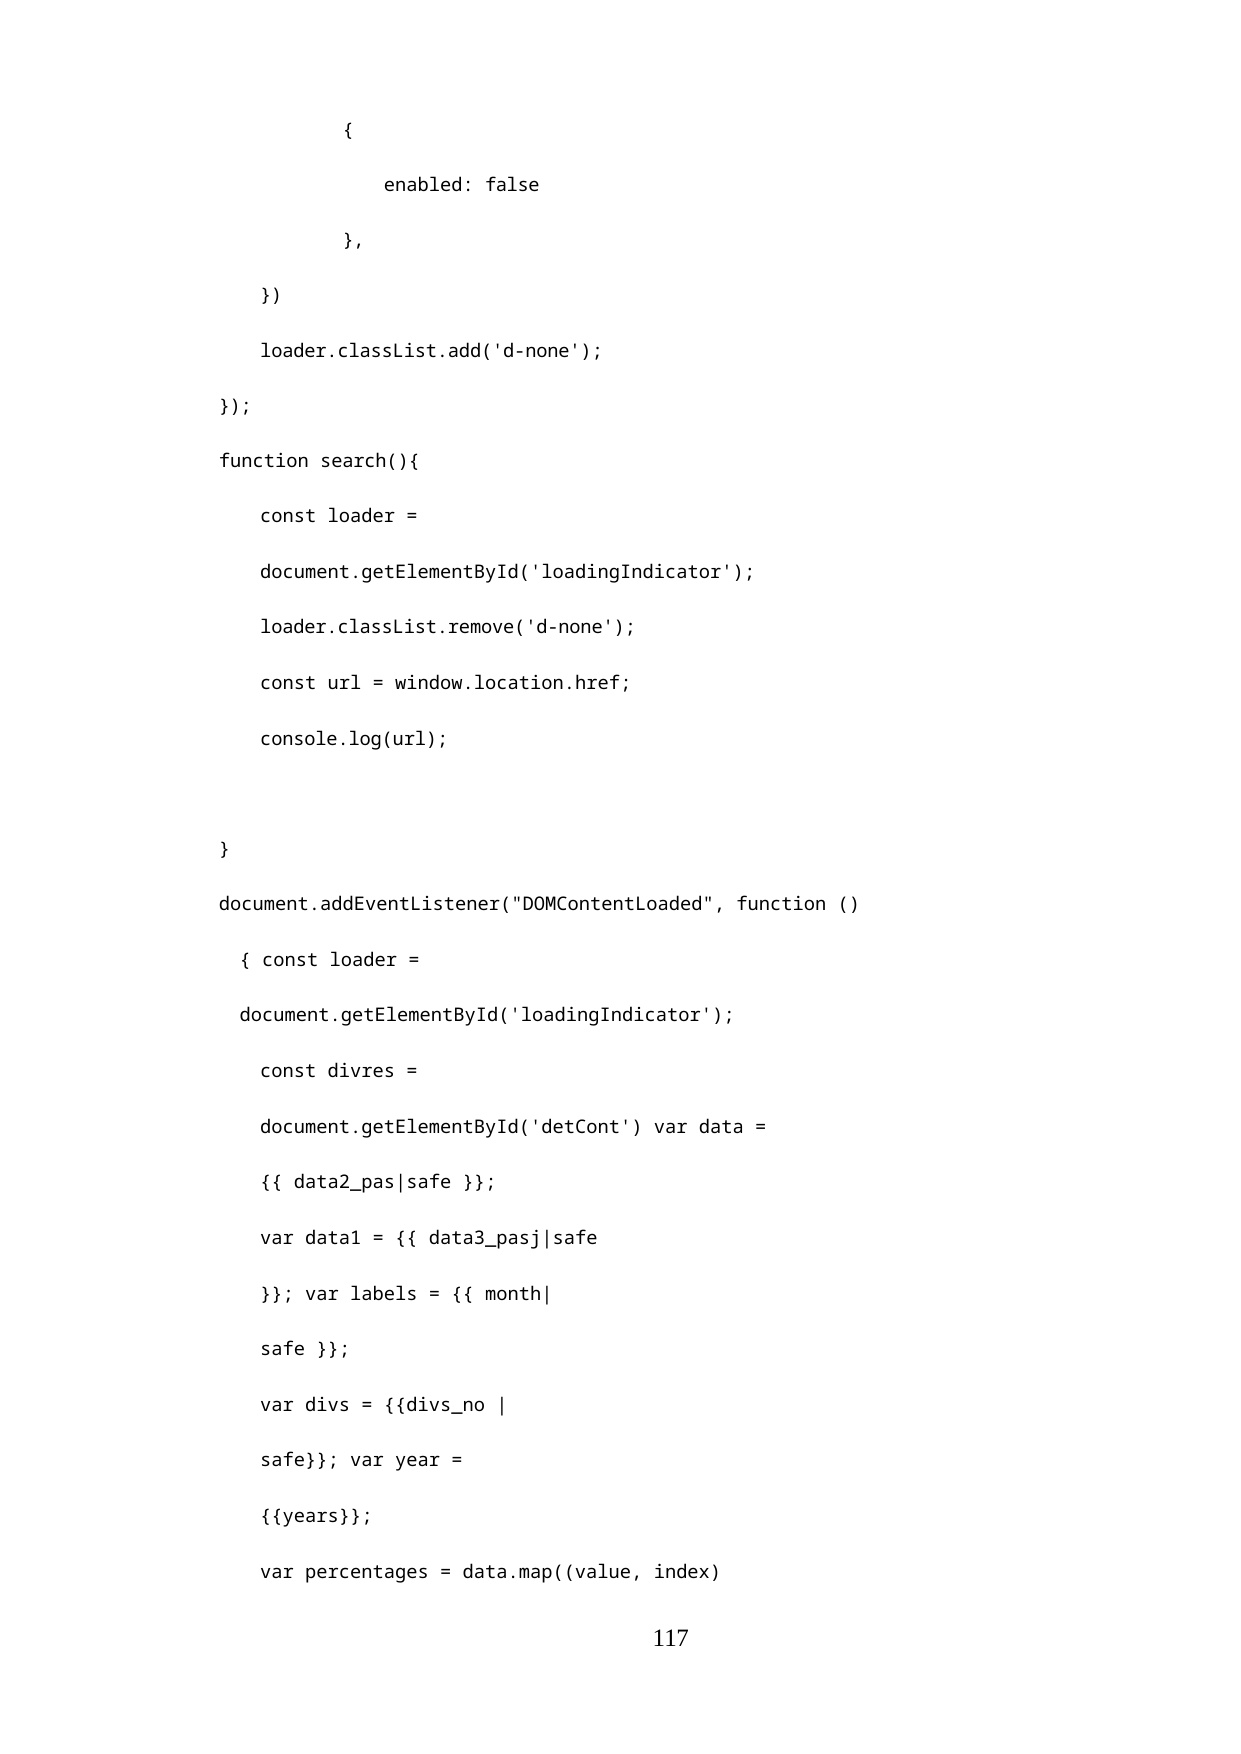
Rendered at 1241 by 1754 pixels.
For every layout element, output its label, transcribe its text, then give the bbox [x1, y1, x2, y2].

text }) [260, 282, 1240, 307]
text var data1 = {{ data3_pasj|safe }}; var labels = {{ month|safe }}; [260, 1224, 631, 1361]
text document.addEventListener("DOMContentLoaded", function () { const loader = document.getElementById('loadingIndicator'); [219, 890, 876, 1027]
text const divres = document.getElementById('detCont') var data = {{ data2_pas|safe }}; [260, 1057, 789, 1194]
text const loader = document.getElementById('loadingIndicator'); loader.classList.remove('d-none'); [260, 502, 868, 639]
text }, [342, 227, 1240, 252]
text }); [219, 392, 1240, 417]
text enabled: false [383, 171, 1240, 197]
text function search(){ [219, 447, 1240, 473]
text { [342, 116, 1240, 142]
text var divs = {{divs_no | safe}}; var year = {{years}}; [260, 1391, 581, 1528]
text loader.classList.add('d-none'); [260, 337, 1240, 362]
text } [219, 835, 1240, 861]
text const url = window.location.href; console.log(url); [260, 669, 645, 750]
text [260, 1558, 737, 1583]
